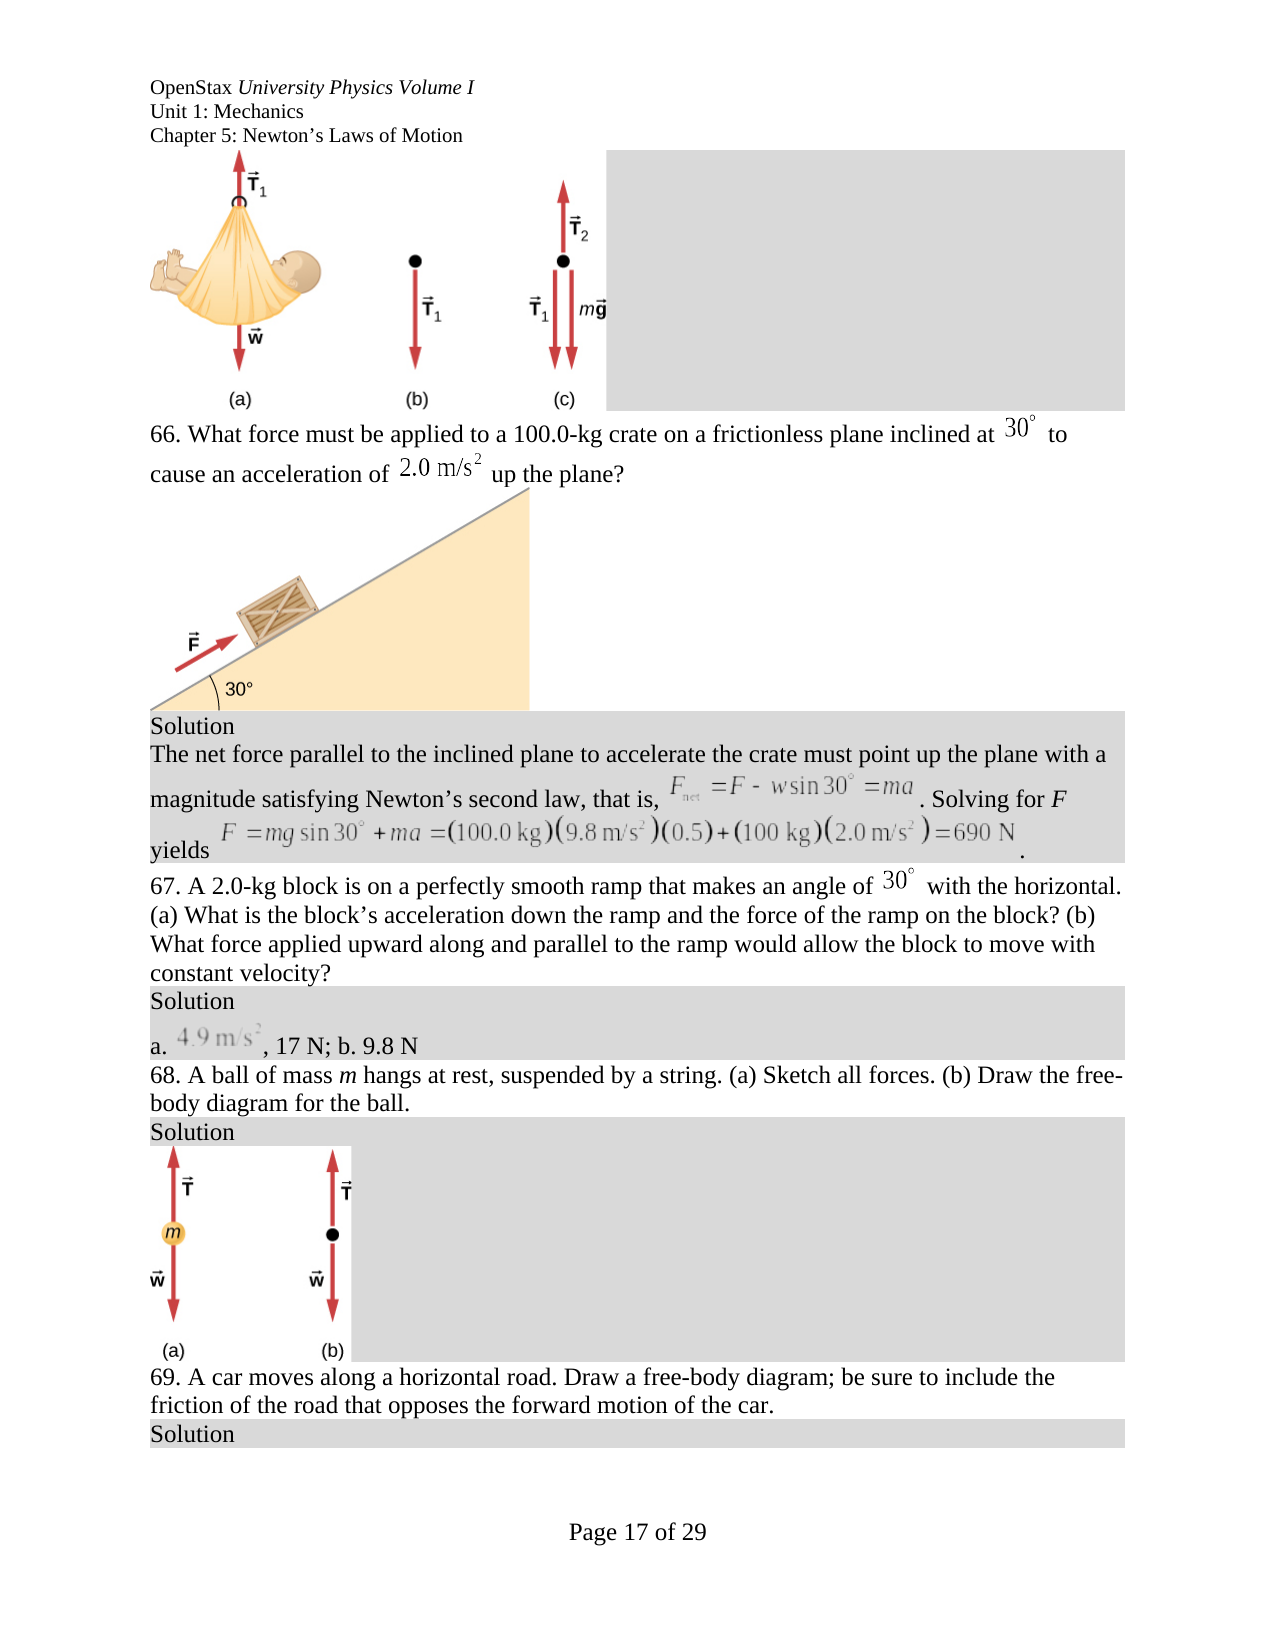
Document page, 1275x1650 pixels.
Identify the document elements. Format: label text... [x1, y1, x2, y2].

text Solution [150, 1419, 1125, 1448]
list A ball of mass m hangs at rest, suspended by a string. (a) Sketch all forces. (b) Draw the free-body diagram for the ball. [150, 1060, 1125, 1117]
text a. , 17 N; b. 9.8 N [150, 1015, 1125, 1060]
list A 2.0-kg block is on a perfectly smooth ramp that makes an angle of with the horizontal. (a) What is the block’s acceleration down the ramp and the force of the ramp on the block? (b) What force applied upward along and parallel to the ramp would allow the block to move with constant velocity? [150, 863, 1125, 986]
list What force must be applied to a 100.0-kg crate on a frictionless plane inclined at to cause an acceleration of up the plane? [150, 411, 1125, 487]
text The net force parallel to the inclined plane to accelerate the crate must point up the plane with a magnitude satisfying Newton’s second law, that is, . Solving for F yields . [150, 739, 1125, 863]
list A car moves along a horizontal road. Draw a free-body diagram; be sure to include the friction of the road that opposes the forward motion of the car. [150, 1362, 1125, 1419]
picture [150, 1146, 352, 1362]
picture [150, 487, 530, 711]
picture [150, 150, 607, 411]
text Solution [150, 711, 1125, 739]
text Solution [150, 1117, 1125, 1146]
text Solution [150, 986, 1125, 1015]
